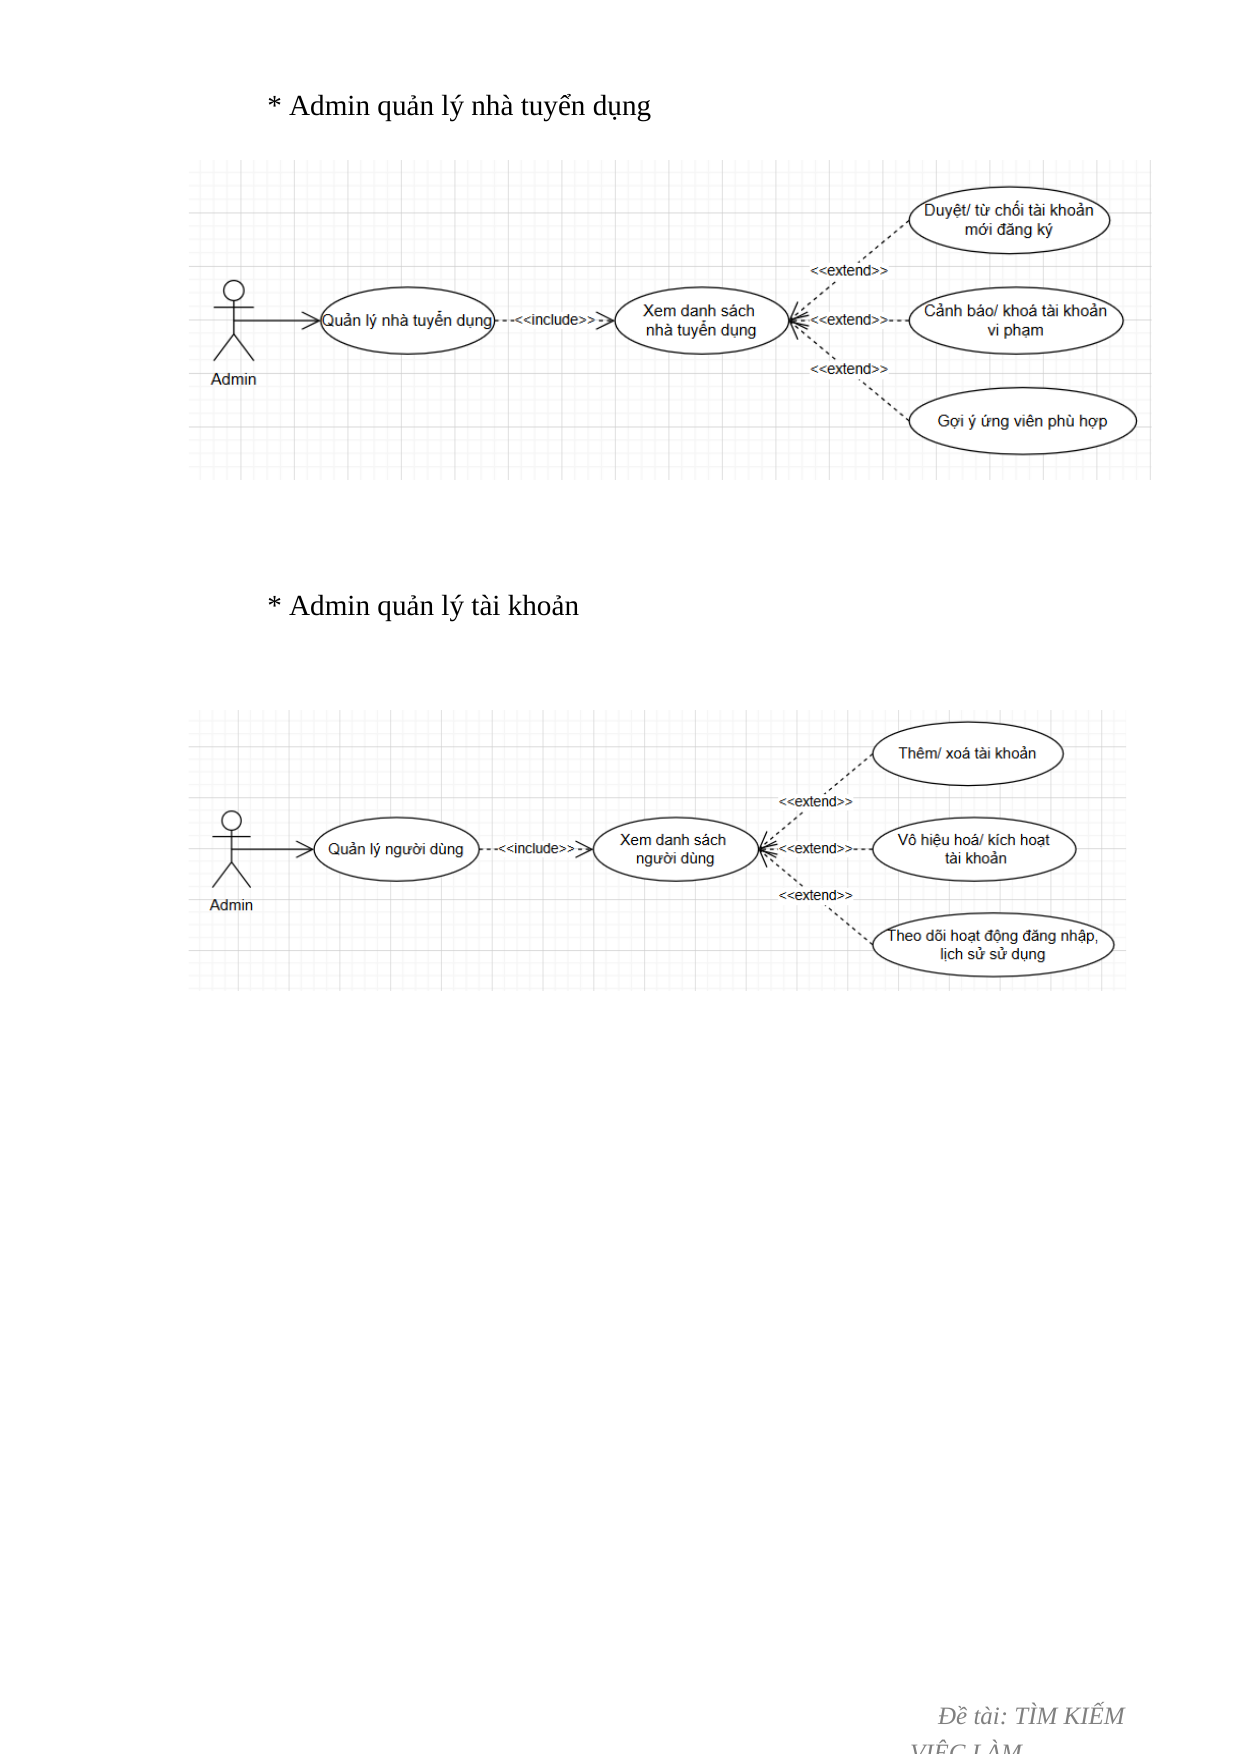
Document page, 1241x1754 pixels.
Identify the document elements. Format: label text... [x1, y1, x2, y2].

picture [188, 710, 1127, 991]
text * Admin quản lý nhà tuyển dụng [267, 88, 1152, 122]
text * Admin quản lý tài khoản [267, 588, 1152, 622]
picture [188, 160, 1152, 480]
